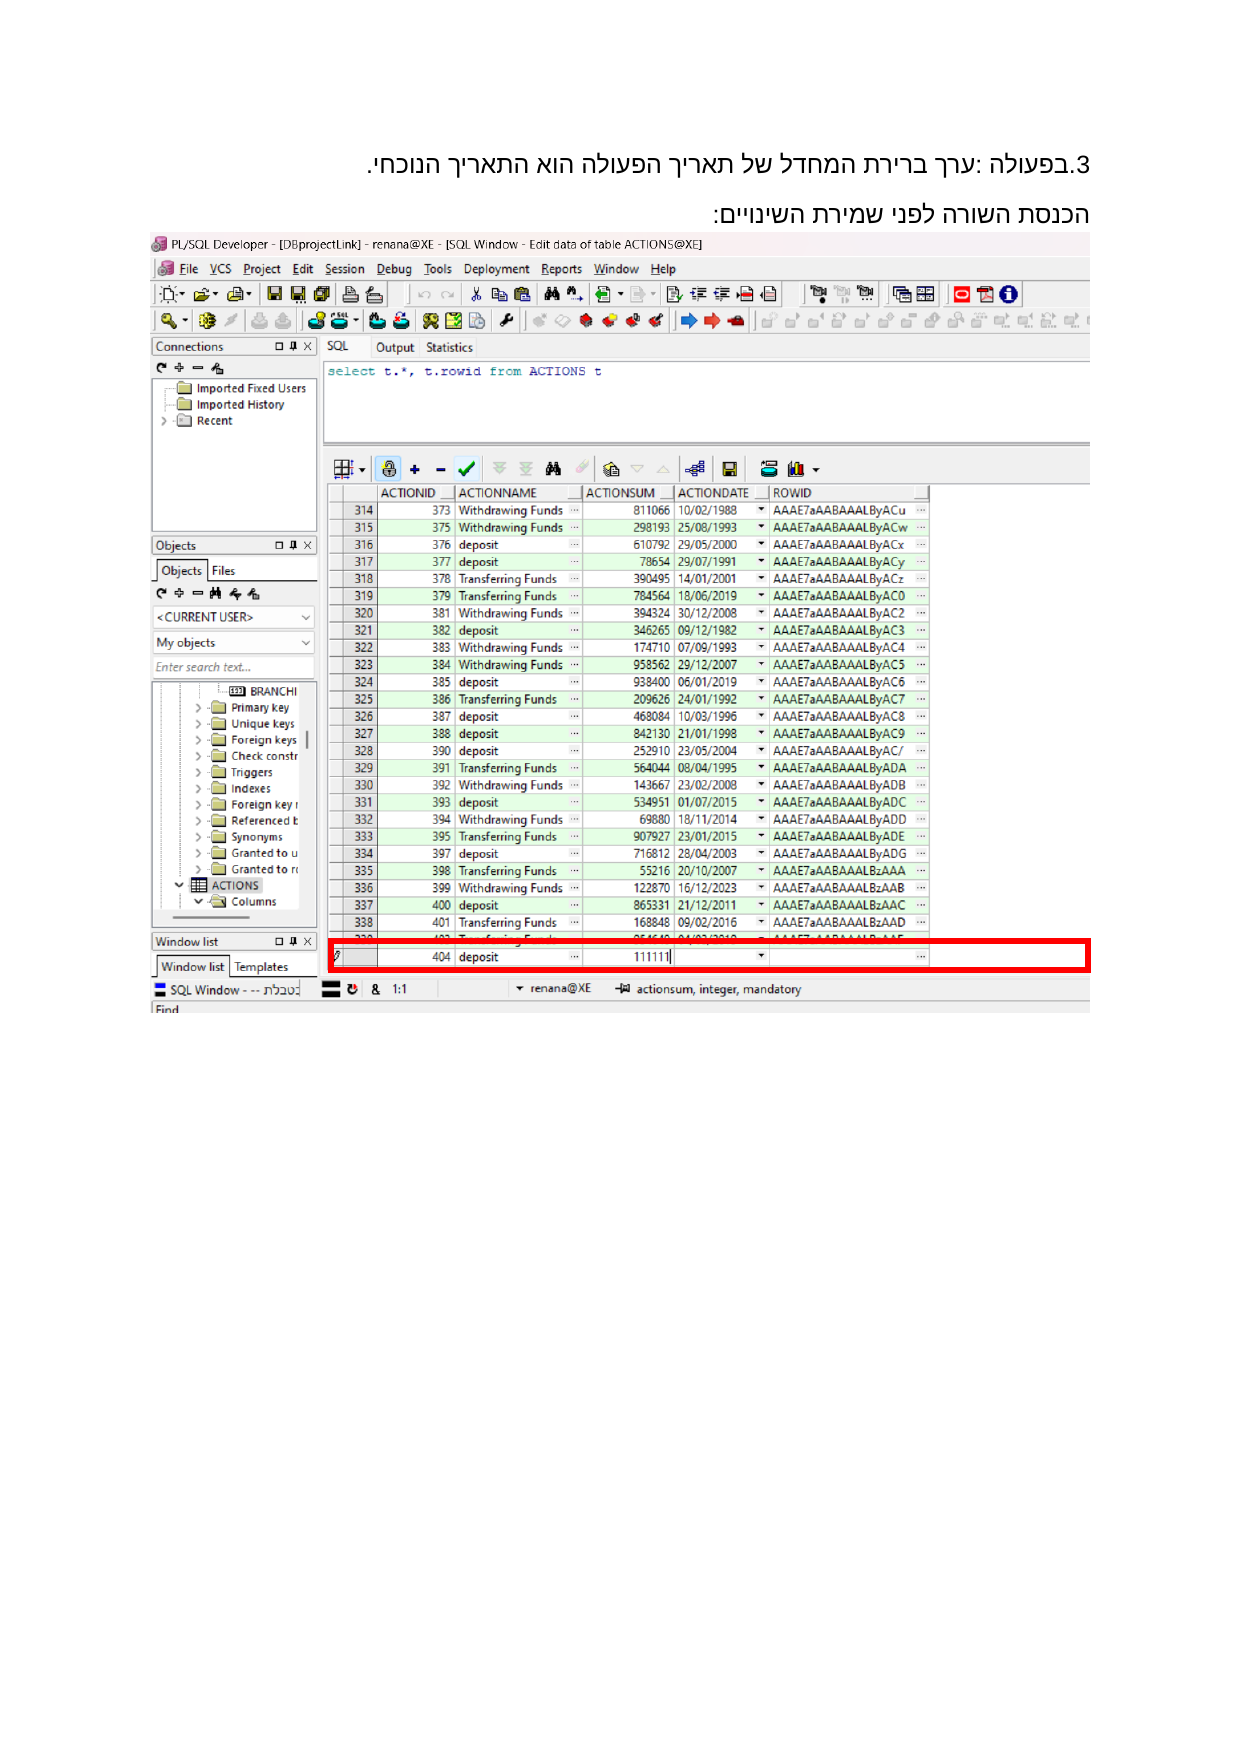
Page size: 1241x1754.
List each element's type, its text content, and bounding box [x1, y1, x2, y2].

picture [150, 232, 1090, 1013]
text הכנסת השורה לפני שמירת השינויים: [150, 200, 1090, 232]
picture [334, 944, 1085, 967]
text 3.בפעולה :ערך ברירת המחדל של תאריך הפעולה הוא התאריך הנוכחי. [150, 150, 1090, 179]
